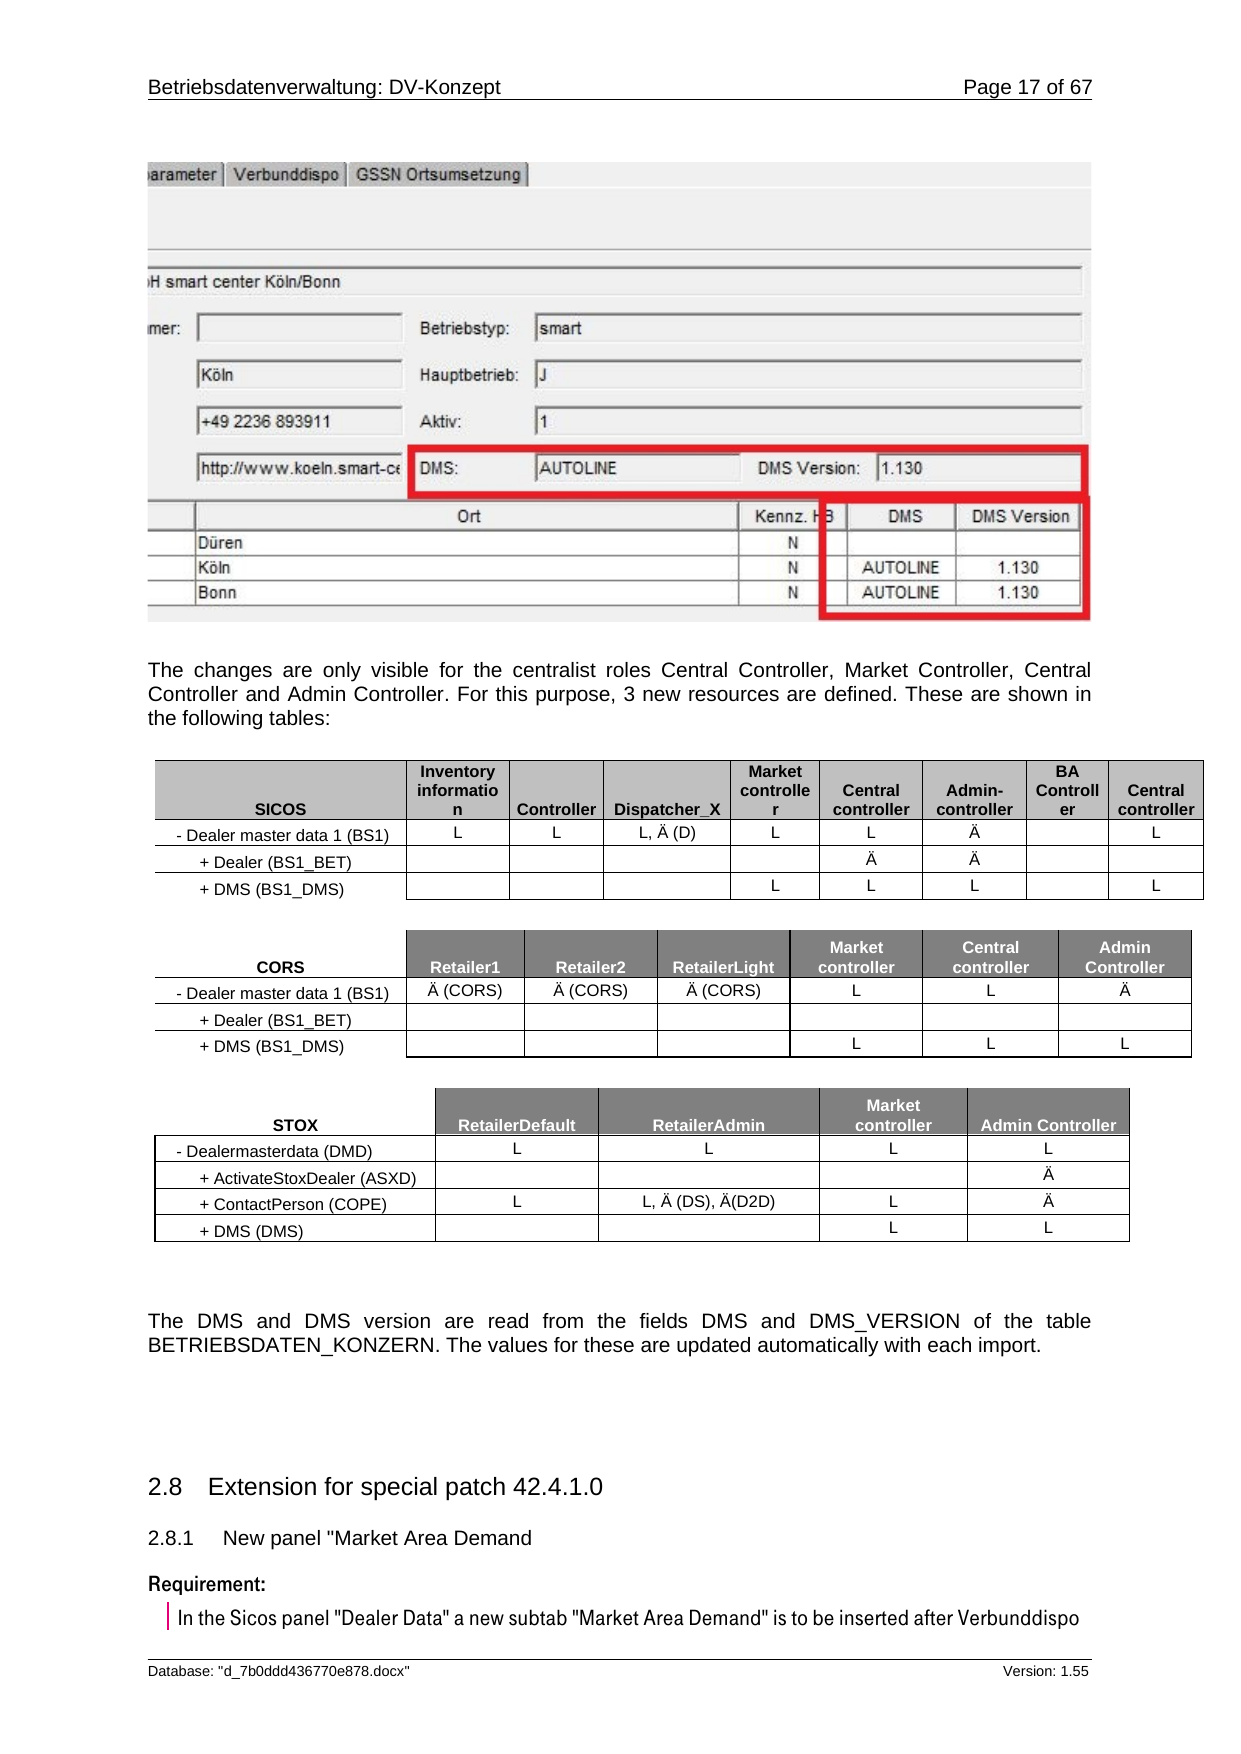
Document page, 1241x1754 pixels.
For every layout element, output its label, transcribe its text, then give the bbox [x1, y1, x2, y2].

table_cell Ä (CORS) [658, 978, 789, 1003]
table_cell L [820, 820, 922, 845]
table_cell Ä [968, 1162, 1129, 1188]
table_cell L [407, 820, 509, 845]
text In the Sicos panel "Dealer Data" a new subtab "Market Area Demand" is to be inserted after Verbunddispo [169, 1602, 1092, 1630]
table_cell - Dealermasterdata (DMD) [156, 1136, 435, 1161]
table_cell [820, 1162, 967, 1188]
table_header Retailer1 [407, 930, 524, 977]
table_cell [599, 1162, 819, 1188]
table_cell Ä [968, 1189, 1129, 1214]
table_header BA Controller [1027, 761, 1108, 819]
table_cell L [923, 873, 1026, 898]
table_header Admin-controller [923, 761, 1026, 819]
table_cell Ä [1059, 978, 1191, 1003]
table_cell [407, 873, 509, 898]
table_cell [407, 1031, 524, 1056]
table_cell [658, 1031, 789, 1056]
table_cell L [968, 1136, 1129, 1161]
table_cell [525, 1031, 657, 1056]
table_header SICOS [155, 761, 406, 819]
subtitle Extension for special patch 42.4.1.0 [148, 1472, 1092, 1501]
table_cell [791, 1004, 922, 1030]
table_cell [1027, 820, 1108, 845]
table_cell [1027, 873, 1108, 898]
table_cell Ä (CORS) [407, 978, 524, 1003]
table_cell + Dealer (BS1_BET) [155, 846, 406, 872]
table_cell L [731, 820, 819, 845]
table_cell L [923, 1031, 1058, 1056]
table_cell + Dealer (BS1_BET) [155, 1004, 406, 1030]
table_cell [510, 873, 603, 898]
table_header Dispatcher_X [604, 761, 730, 819]
table_header Admin Controller [1059, 930, 1191, 977]
table_header STOX [155, 1088, 435, 1134]
table_cell [604, 846, 730, 872]
table_cell - Dealer master data 1 (BS1) [155, 820, 406, 845]
table_cell L [436, 1189, 598, 1214]
table_header Market controller [820, 1088, 967, 1134]
table_cell [1059, 1004, 1191, 1030]
text The changes are only visible for the centralist roles Central Controller, Market Controller, Central Controller and Admin Controller. For this purpose, 3 new resources are defined. These are shown in the following tables: [148, 658, 1092, 730]
table_header RetailerDefault [436, 1088, 598, 1134]
table_cell L [436, 1136, 598, 1161]
table_cell L [1109, 873, 1203, 898]
table_cell [436, 1215, 598, 1241]
table_cell [525, 1004, 657, 1030]
table_header RetailerAdmin [599, 1088, 819, 1134]
table_header Central controller [820, 761, 922, 819]
table_cell [436, 1162, 598, 1188]
picture [147, 162, 1092, 622]
table_cell [731, 846, 819, 872]
table_cell L [968, 1215, 1129, 1241]
table_header Central controller [923, 930, 1058, 977]
table_cell [658, 1004, 789, 1030]
table_cell + DMS (DMS) [156, 1215, 435, 1241]
table_header Admin Controller [968, 1088, 1129, 1134]
table_cell + DMS (BS1_DMS) [155, 873, 406, 898]
table_cell [407, 1004, 524, 1030]
table_cell [407, 846, 509, 872]
table_cell Ä [820, 846, 922, 872]
table_header CORS [155, 930, 406, 977]
table_header Central controller [1109, 761, 1203, 819]
table_cell [1027, 846, 1108, 872]
table_cell L [599, 1136, 819, 1161]
table_cell L [820, 1215, 967, 1241]
table_cell L [1059, 1031, 1191, 1056]
table_cell Ä [923, 846, 1026, 872]
table_cell + ContactPerson (COPE) [156, 1189, 435, 1214]
table_cell L, Ä (D) [604, 820, 730, 845]
table_cell L [820, 873, 922, 898]
table_header Market controller [791, 930, 922, 977]
table_cell [599, 1215, 819, 1241]
table_cell L [791, 978, 922, 1003]
table_cell L [923, 978, 1058, 1003]
table_cell L [820, 1189, 967, 1214]
table_header Inventory information [407, 761, 509, 819]
table_cell [923, 1004, 1058, 1030]
table_cell [604, 873, 730, 898]
table_cell - Dealer master data 1 (BS1) [155, 978, 406, 1003]
table_cell + ActivateStoxDealer (ASXD) [156, 1162, 435, 1188]
table_cell [510, 846, 603, 872]
table_cell L [1109, 820, 1203, 845]
table_header Controller [510, 761, 603, 819]
table_cell L, Ä (DS), Ä(D2D) [599, 1189, 819, 1214]
subtitle New panel "Market Area Demand [148, 1526, 1092, 1550]
table_cell + DMS (BS1_DMS) [155, 1031, 406, 1056]
table_cell L [731, 873, 819, 898]
text Requirement: [148, 1568, 1092, 1596]
table_cell L [510, 820, 603, 845]
table_cell Ä [923, 820, 1026, 845]
table_header Market controller [731, 761, 819, 819]
table_header RetailerLight [658, 930, 789, 977]
table_cell [1109, 846, 1203, 872]
table_header Retailer2 [525, 930, 657, 977]
table_cell L [820, 1136, 967, 1161]
table_cell L [791, 1031, 922, 1056]
table_cell Ä (CORS) [525, 978, 657, 1003]
text The DMS and DMS version are read from the fields DMS and DMS_VERSION of the table BETRIEBSDATEN_KONZERN. The values for these are updated automatically with each import. [148, 1308, 1092, 1356]
